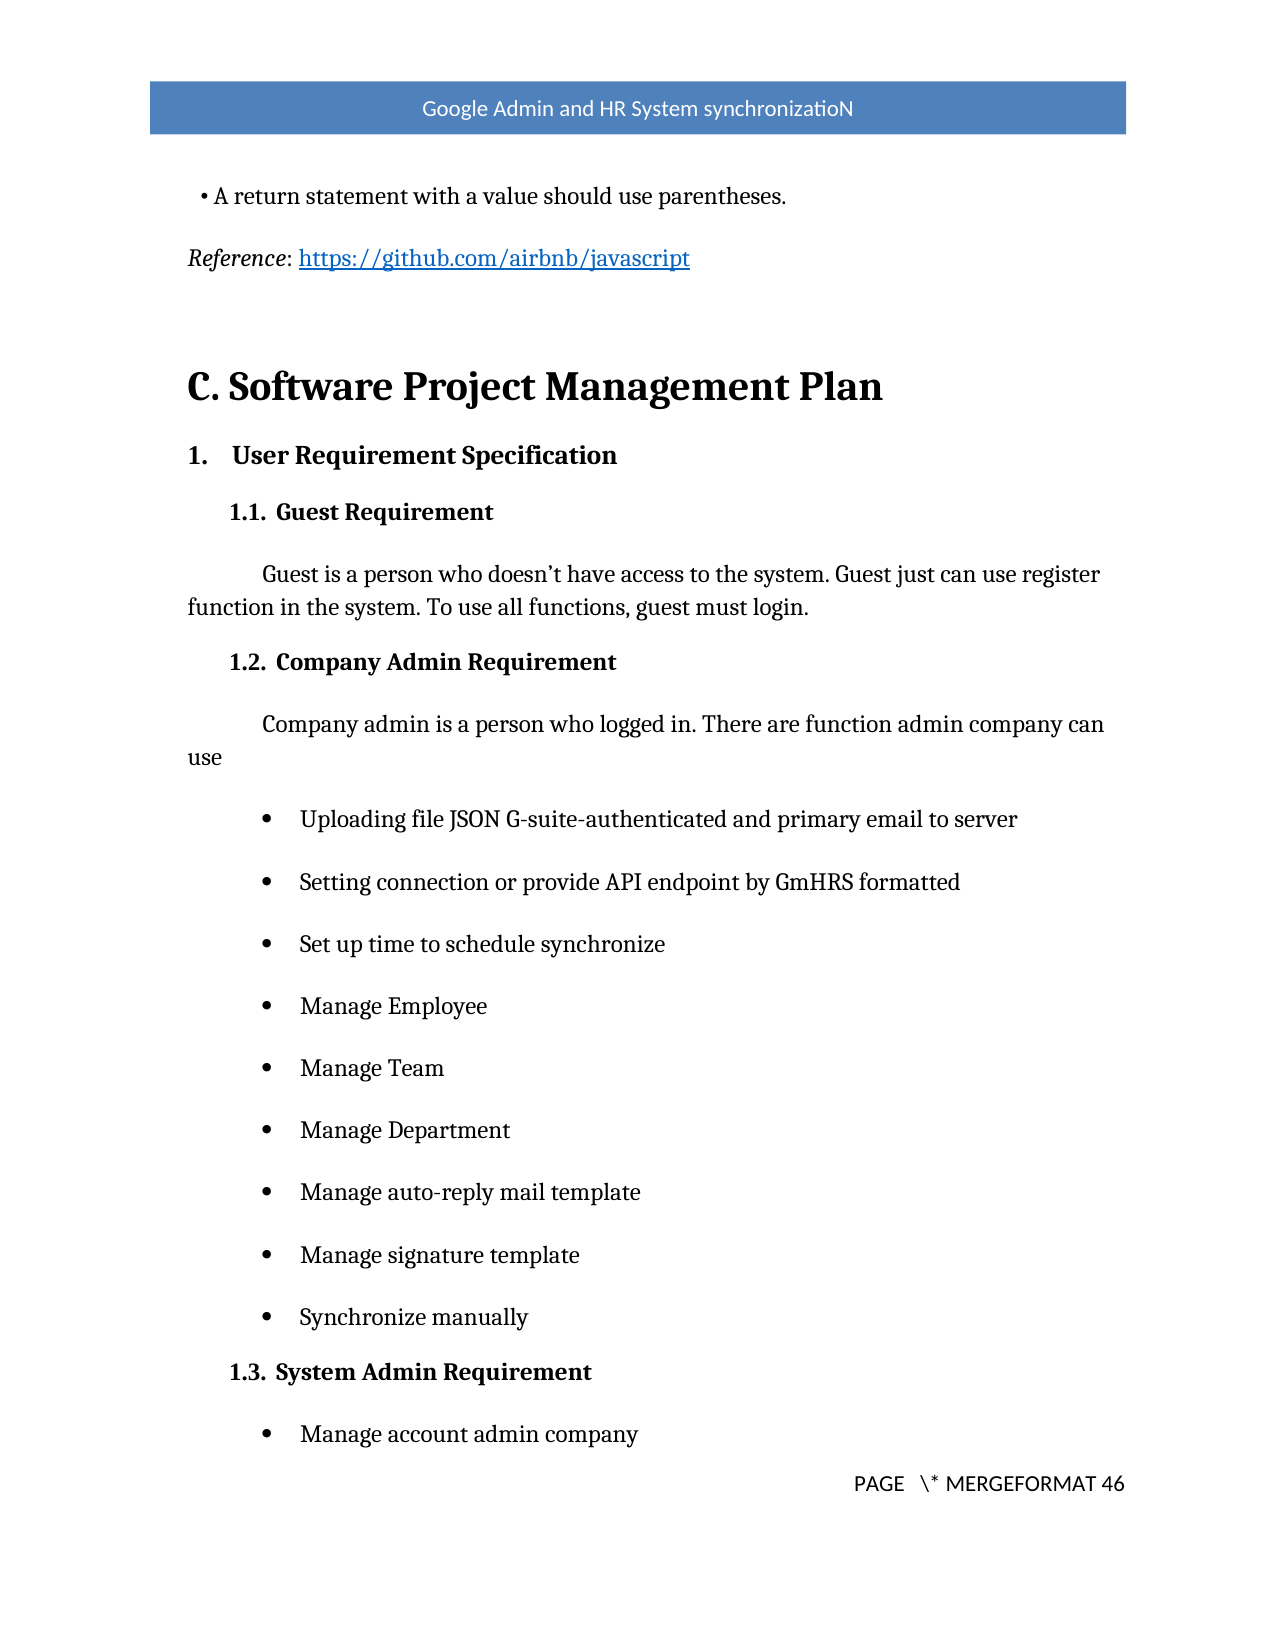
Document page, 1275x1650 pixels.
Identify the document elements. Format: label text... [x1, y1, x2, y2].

list Setting connection or provide API endpoint by GmHRS formatted [262, 867, 1125, 896]
subtitle User Requirement Specification [187, 439, 1125, 471]
subtitle Company Admin Requirement [229, 647, 1125, 676]
subtitle System Admin Requirement [229, 1357, 1125, 1386]
list Manage Team [262, 1054, 1125, 1083]
text Reference: https://github.com/airbnb/javascript [187, 244, 1125, 273]
list Manage signature template [262, 1241, 1125, 1269]
list Manage Employee [262, 992, 1125, 1021]
list A return statement with a value should use parentheses. [200, 181, 1125, 210]
list Manage Department [262, 1116, 1125, 1145]
list Uploading file JSON G-suite-authenticated and primary email to server [262, 805, 1125, 834]
list Manage account admin company [262, 1420, 1125, 1448]
list Synchronize manually [262, 1303, 1125, 1331]
list Set up time to schedule synchronize [262, 929, 1125, 958]
text Company admin is a person who logged in. There are function admin company can use [187, 710, 1125, 772]
text Guest is a person who doesn’t have access to the system. Guest just can use register function in the system. To use all functions, guest must login. [187, 560, 1125, 622]
list Manage auto-reply mail template [262, 1178, 1125, 1207]
subtitle Guest Requirement [229, 497, 1125, 526]
subtitle C. Software Project Management Plan [187, 363, 1125, 411]
